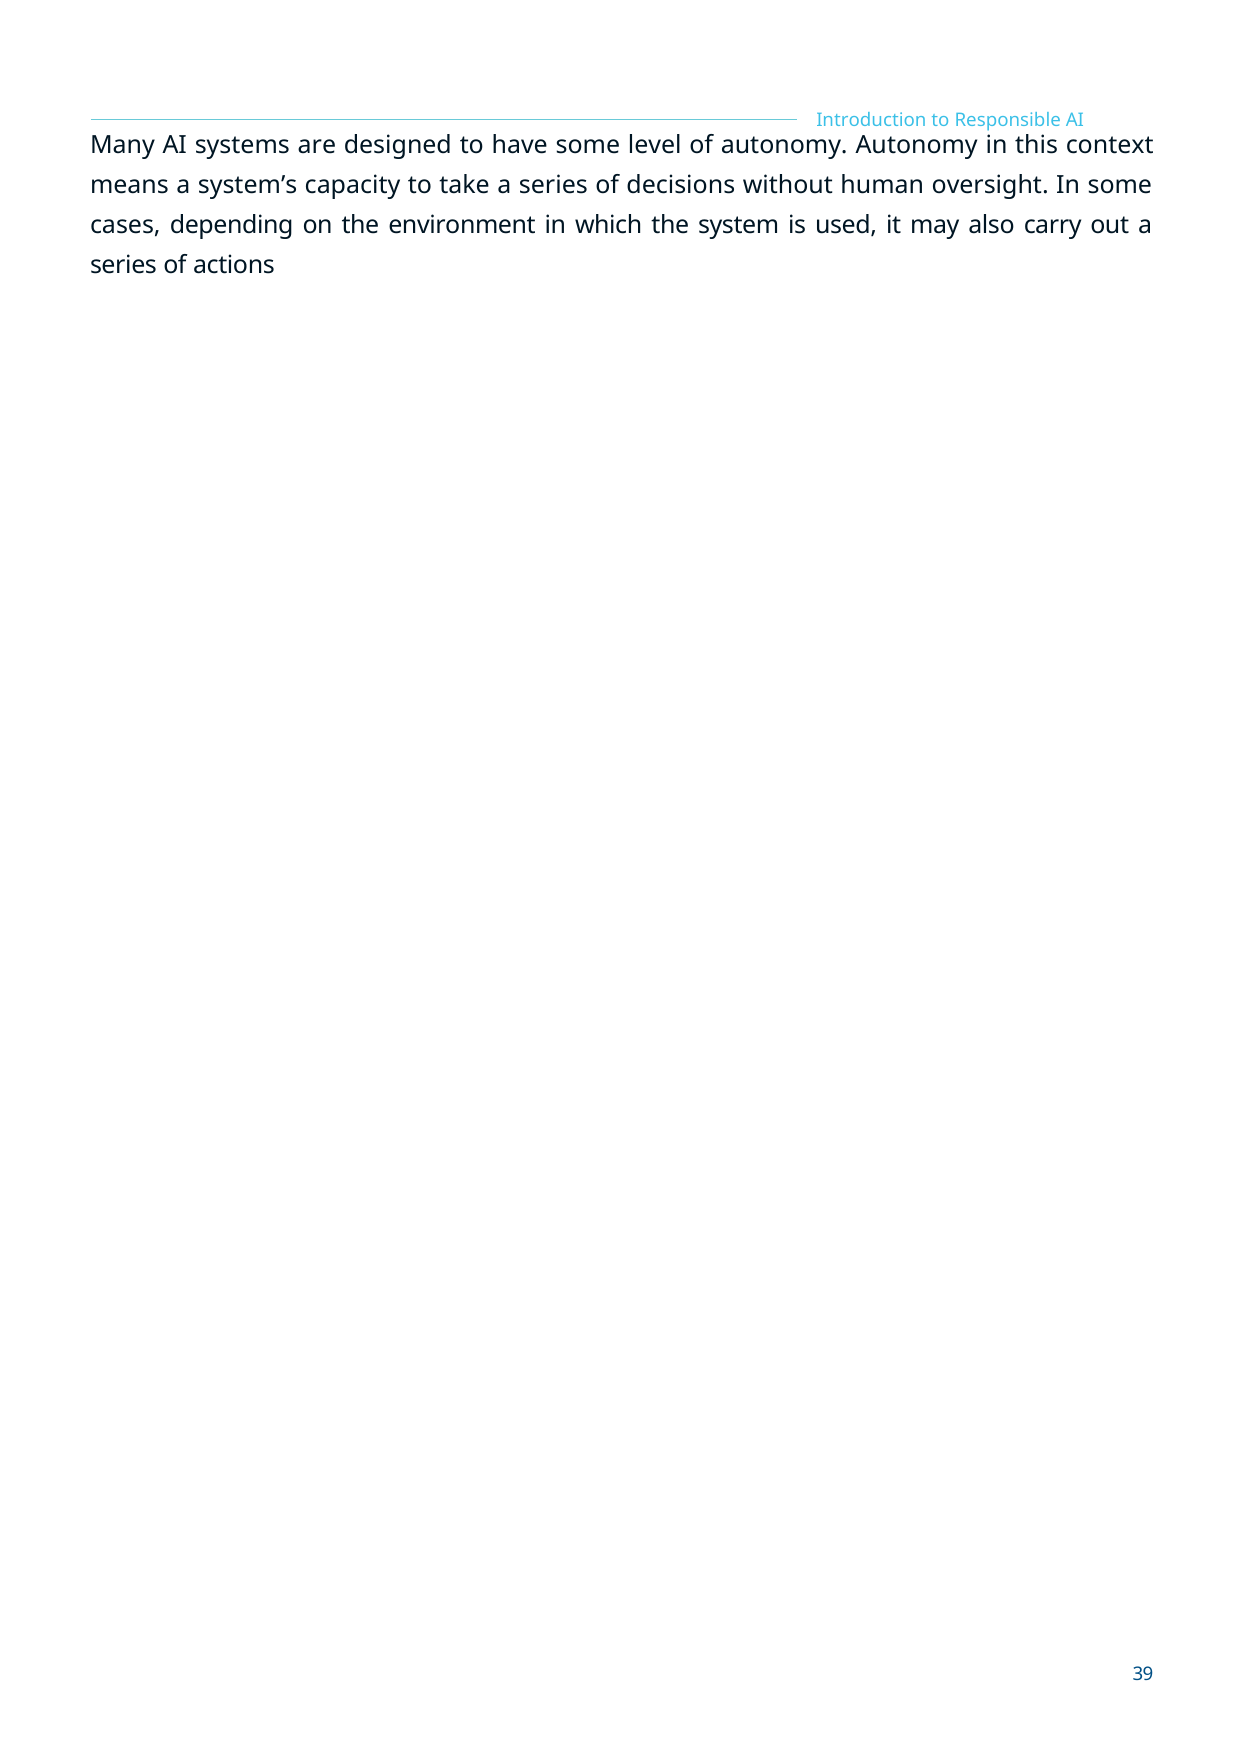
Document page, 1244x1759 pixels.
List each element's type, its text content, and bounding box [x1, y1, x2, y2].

text Many AI systems are designed to have some level of autonomy. Autonomy in this context means a system’s capacity to take a series of decisions without human oversight. In some cases, depending on the environment in which the system is used, it may also carry out a series of actions [90, 127, 1153, 281]
